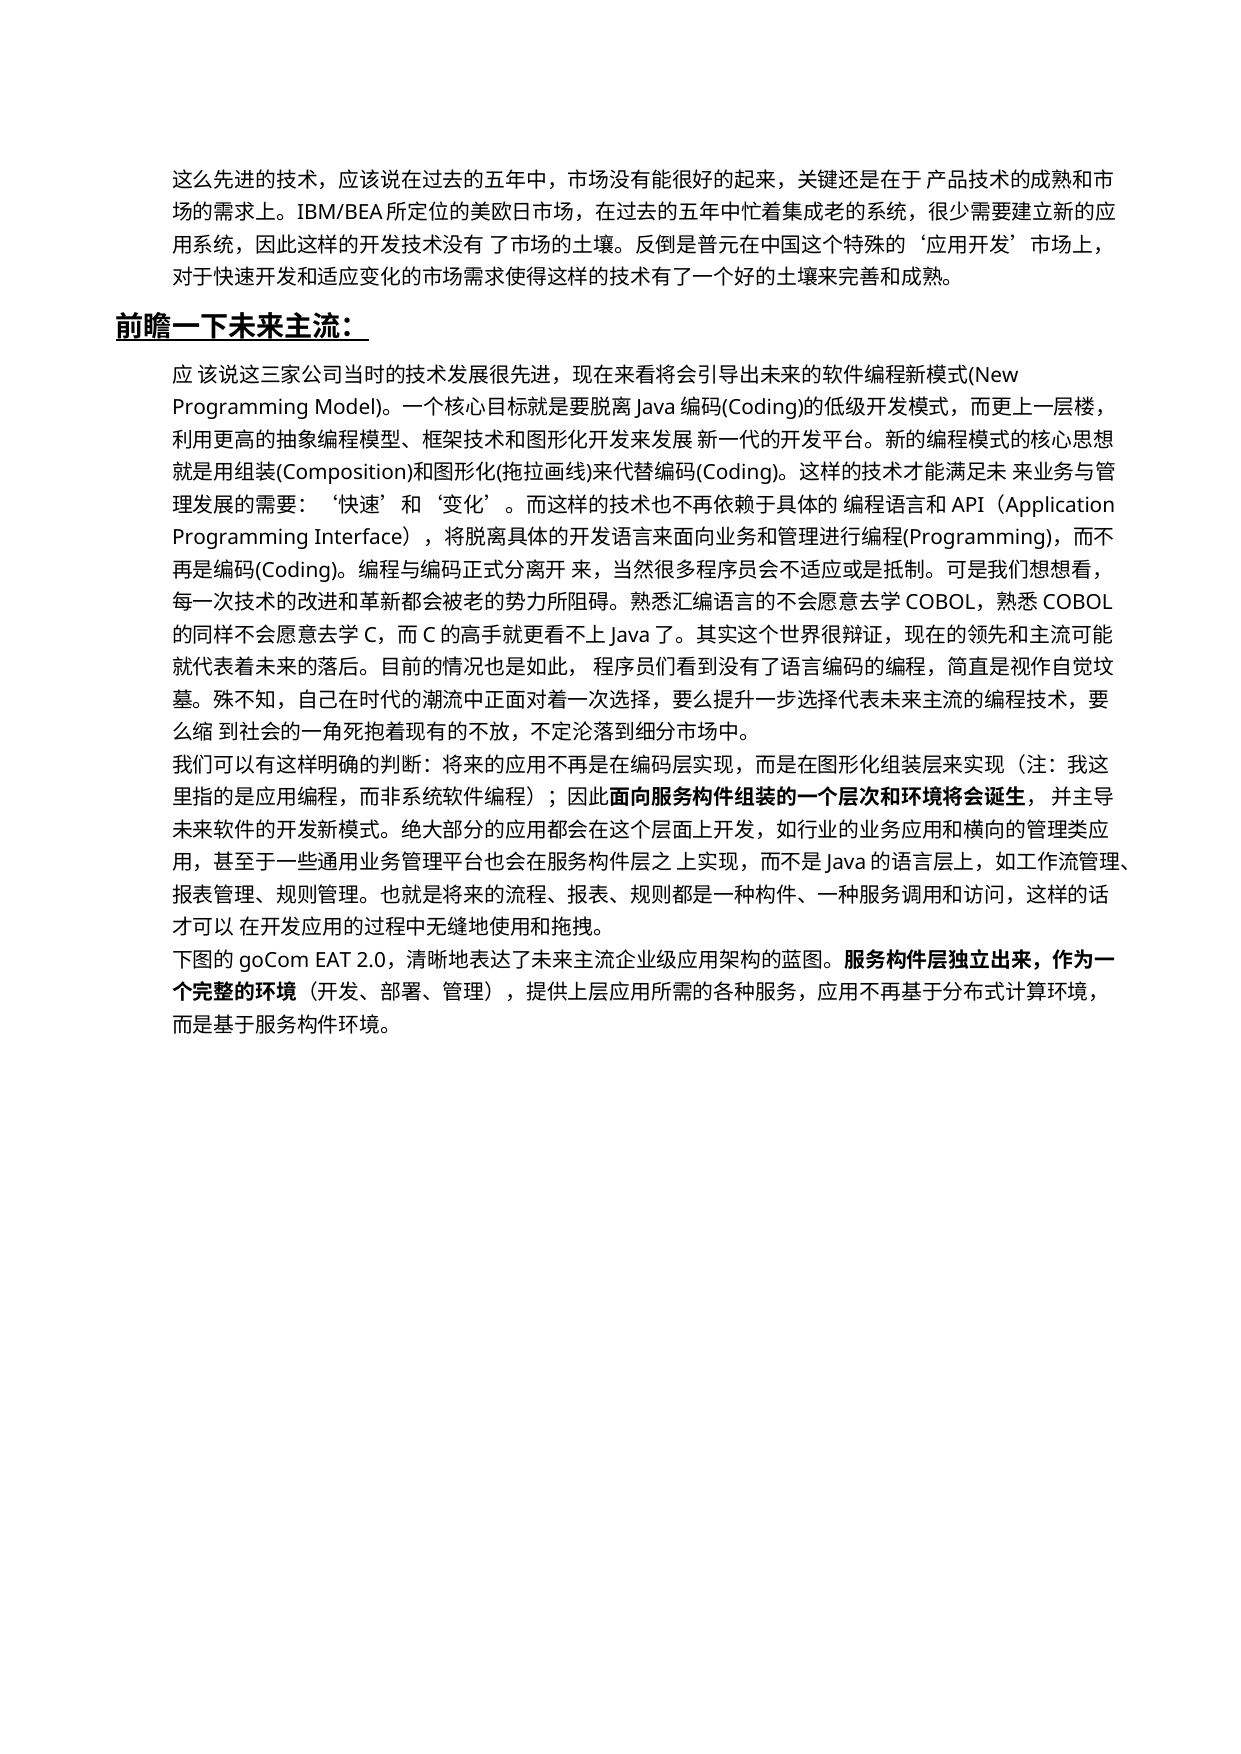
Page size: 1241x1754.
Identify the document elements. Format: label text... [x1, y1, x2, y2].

text 前瞻一下未来主流： [116, 292, 1128, 357]
text 这么先进的技术，应该说在过去的五年中，市场没有能很好的起来，关键还是在于 产品技术的成熟和市场的需求上。IBM/BEA所定位的美欧日市场，在过去的五年中忙着集成老的系统，很少需要建立新的应用系统，因此这样的开发技术没有 了市场的土壤。反倒是普元在中国这个特殊的‘应用开发’市场上，对于快速开发和适应变化的市场需求使得这样的技术有了一个好的土壤来完善和成熟。 [172, 162, 1128, 292]
text 下图的goCom EAT 2.0，清晰地表达了未来主流企业级应用架构的蓝图。服务构件层独立出来，作为一个完整的环境（开发、部署、管理），提供上层应用所需的各种服务，应用不再基于分布式计算环境，而是基于服务构件环境。 [172, 942, 1128, 1039]
text 我们可以有这样明确的判断：将来的应用不再是在编码层实现，而是在图形化组装层来实现（注：我这里指的是应用编程，而非系统软件编程）；因此面向服务构件组装的一个层次和环境将会诞生， 并主导未来软件的开发新模式。绝大部分的应用都会在这个层面上开发，如行业的业务应用和横向的管理类应用，甚至于一些通用业务管理平台也会在服务构件层之 上实现，而不是Java的语言层上，如工作流管理、报表管理、规则管理。也就是将来的流程、报表、规则都是一种构件、一种服务调用和访问，这样的话才可以 在开发应用的过程中无缝地使用和拖拽。 [172, 747, 1128, 942]
text 应 该说这三家公司当时的技术发展很先进，现在来看将会引导出未来的软件编程新模式(New Programming Model)。一个核心目标就是要脱离Java编码(Coding)的低级开发模式，而更上一层楼，利用更高的抽象编程模型、框架技术和图形化开发来发展 新一代的开发平台。新的编程模式的核心思想就是用组装(Composition)和图形化(拖拉画线)来代替编码(Coding)。这样的技术才能满足未 来业务与管理发展的需要：‘快速’和‘变化’。而这样的技术也不再依赖于具体的 编程语言和API（Application Programming Interface），将脱离具体的开发语言来面向业务和管理进行编程(Programming)，而不再是编码(Coding)。编程与编码正式分离开 来，当然很多程序员会不适应或是抵制。可是我们想想看，每一次技术的改进和革新都会被老的势力所阻碍。熟悉汇编语言的不会愿意去学COBOL，熟悉 COBOL的同样不会愿意去学C，而C的高手就更看不上Java了。其实这个世界很辩证，现在的领先和主流可能就代表着未来的落后。目前的情况也是如此， 程序员们看到没有了语言编码的编程，简直是视作自觉坟墓。殊不知，自己在时代的潮流中正面对着一次选择，要么提升一步选择代表未来主流的编程技术，要么缩 到社会的一角死抱着现有的不放，不定沦落到细分市场中。 [172, 357, 1128, 747]
